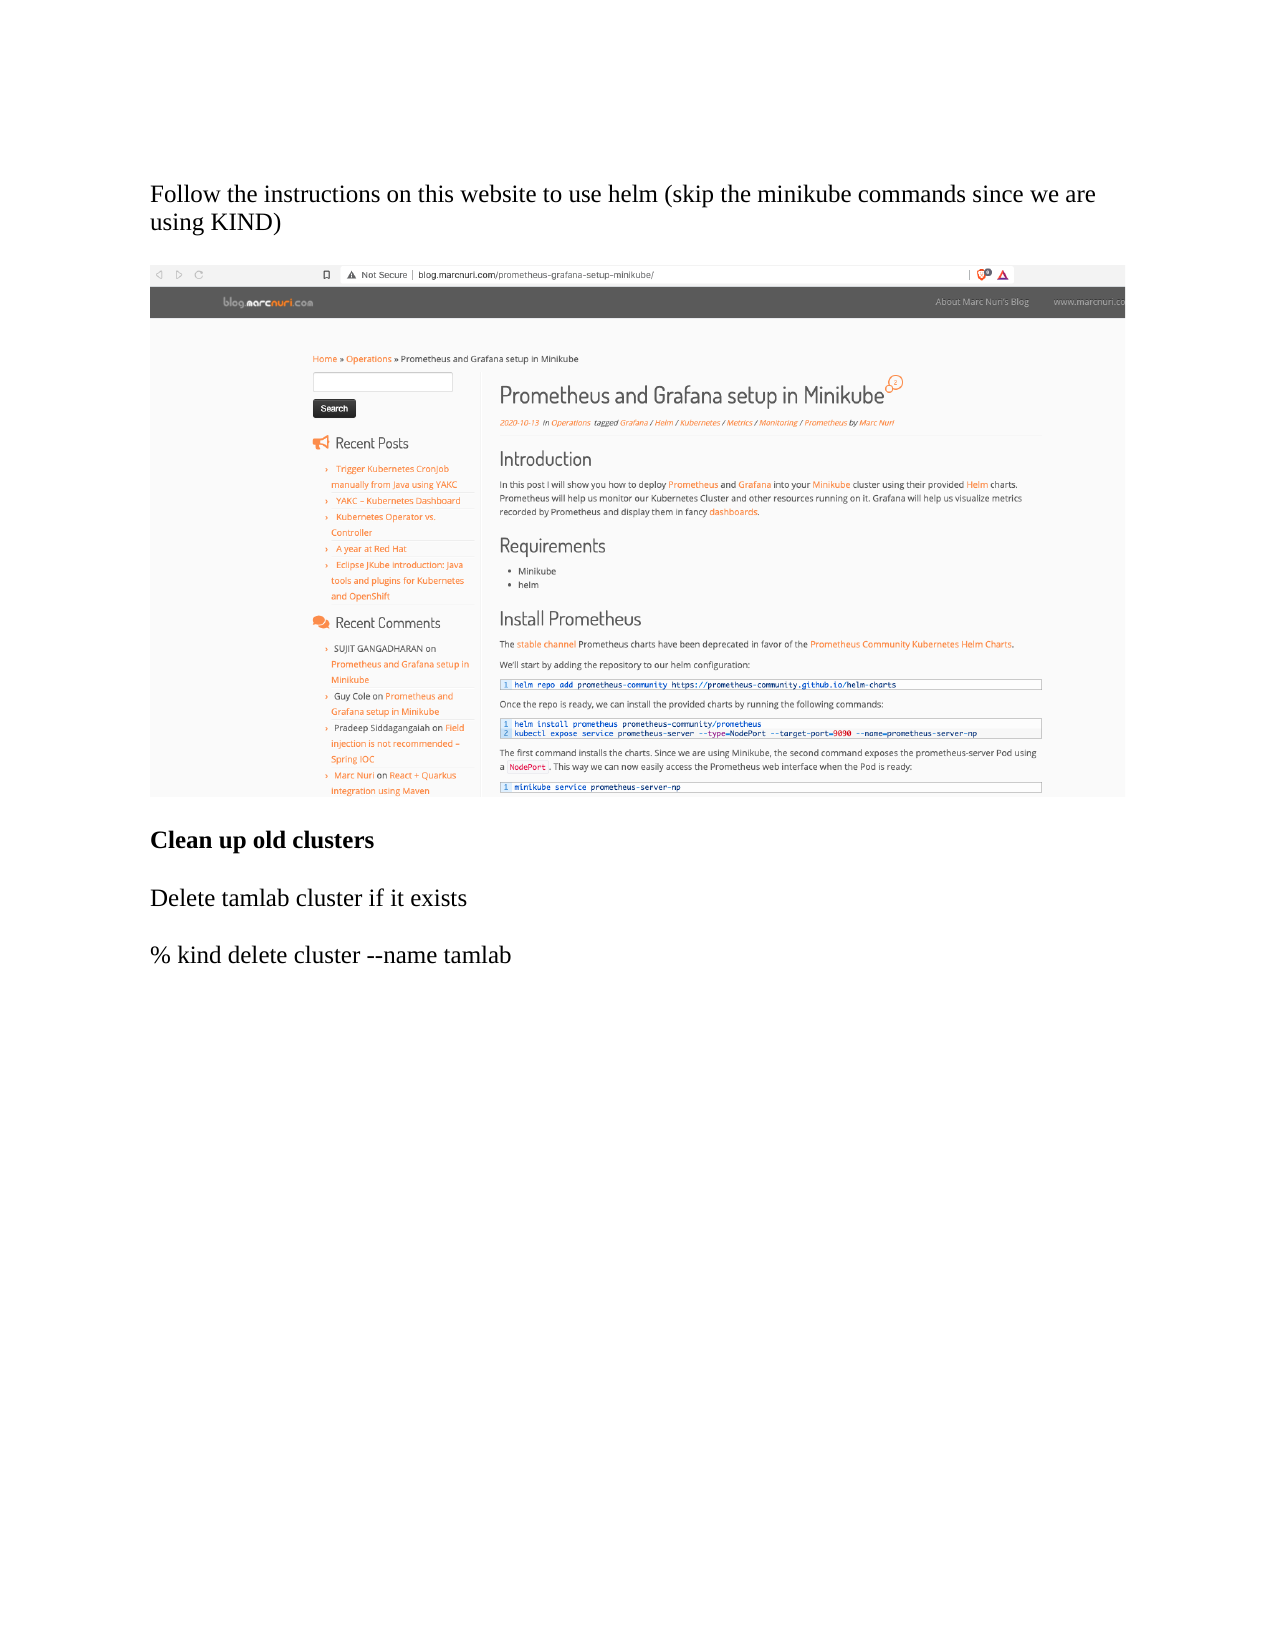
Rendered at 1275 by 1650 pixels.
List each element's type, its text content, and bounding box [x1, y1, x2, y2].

text Delete tamlab cluster if it exists [150, 883, 1125, 912]
text % kind delete cluster --name tamlab [150, 940, 1125, 969]
picture [150, 265, 1125, 797]
text Follow the instructions on this website to use helm (skip the minikube commands since we are using KIND) [150, 179, 1125, 236]
text Clean up old clusters [150, 825, 1125, 854]
